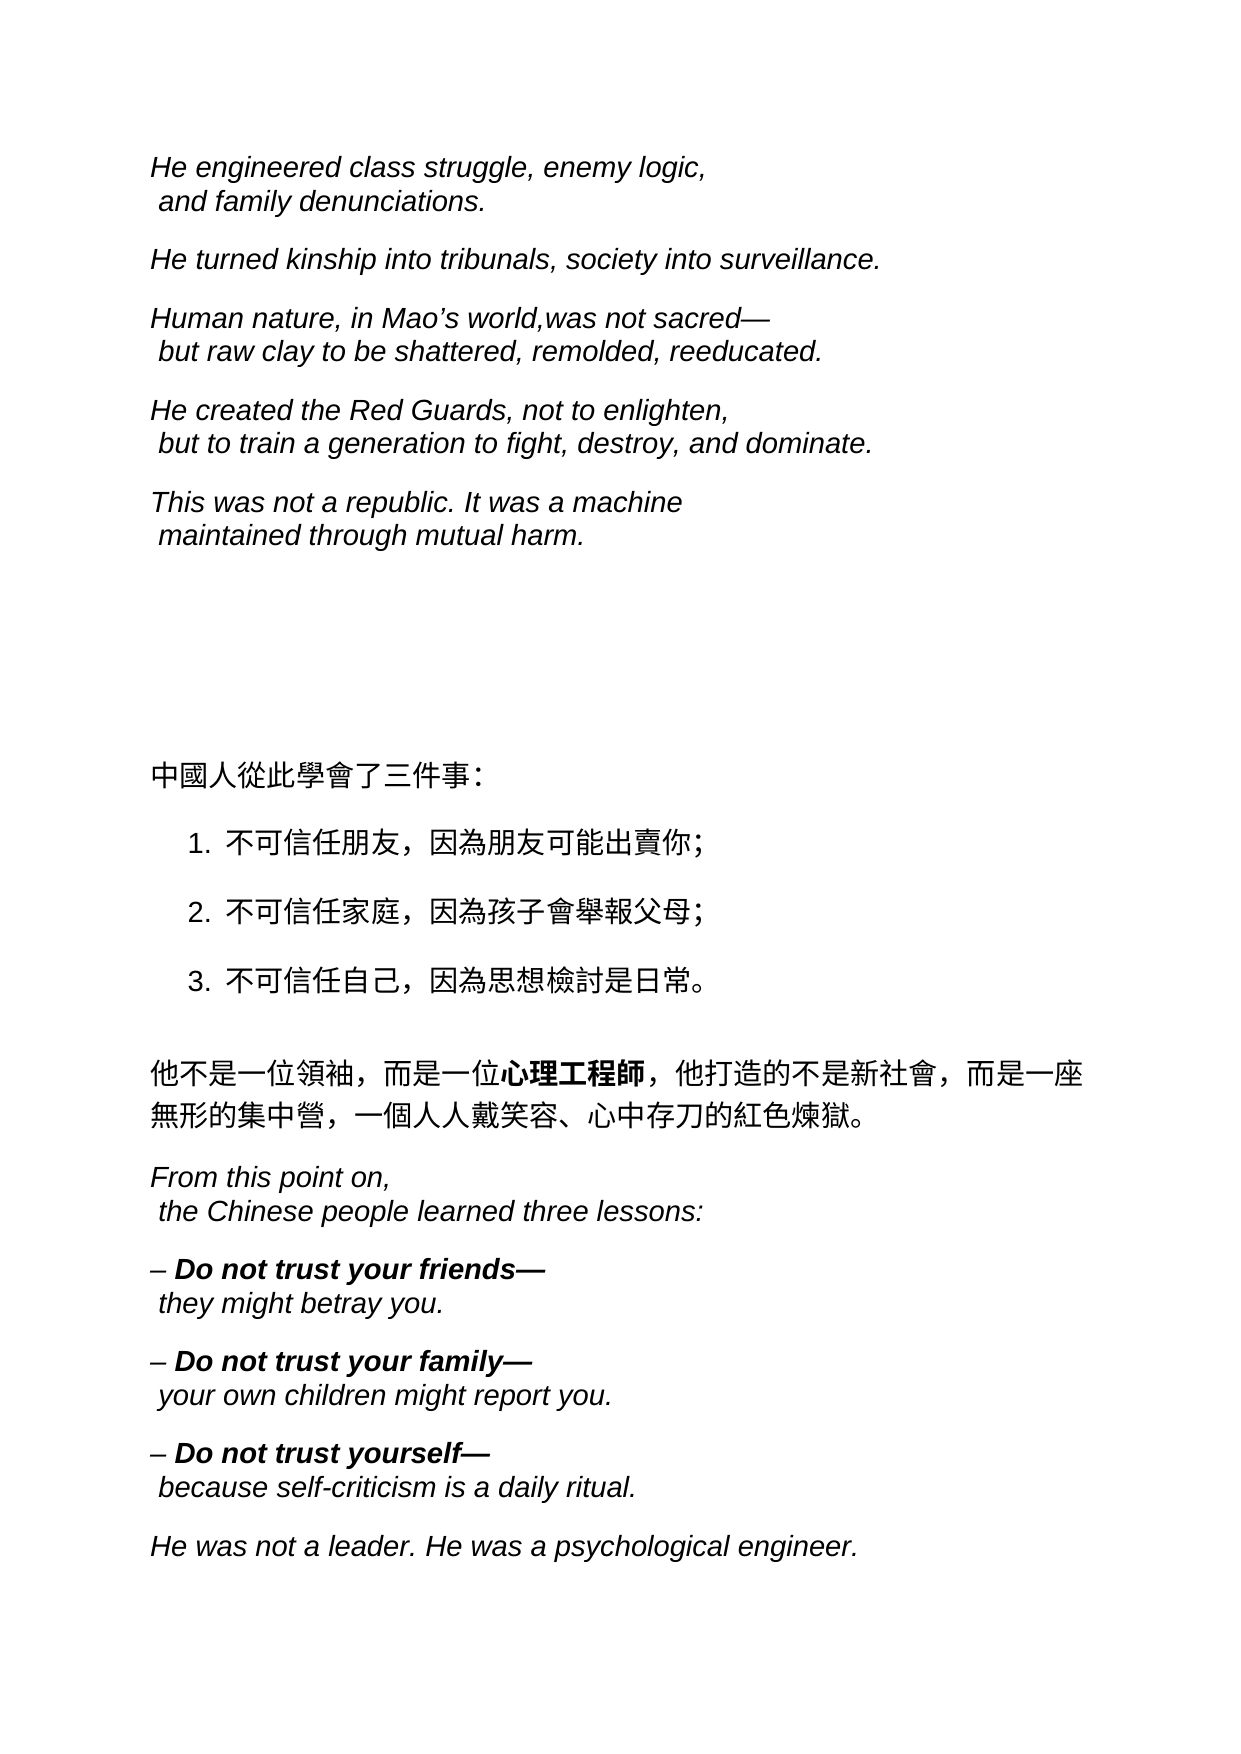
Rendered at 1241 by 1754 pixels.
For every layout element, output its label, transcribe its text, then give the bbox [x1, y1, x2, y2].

text He engineered class struggle, enemy logic, and family denunciations. [150, 150, 1090, 217]
text From this point on, the Chinese people learned three lessons: [150, 1160, 1090, 1227]
text – Do not trust yourself— because self-criticism is a daily ritual. [150, 1437, 1090, 1504]
list 不可信任家庭，因為孩子會舉報父母； [187, 888, 1090, 957]
text 他不是一位領袖，而是一位心理工程師，他打造的不是新社會，而是一座無形的集中營，一個人人戴笑容、心中存刀的紅色煉獄。 [150, 1051, 1090, 1135]
text This was not a republic. It was a machine maintained through mutual harm. [150, 485, 1090, 552]
text 中國人從此學會了三件事： [150, 752, 1090, 795]
text He created the Red Guards, not to enlighten, but to train a generation to fight, destroy, and dominate. [150, 393, 1090, 460]
text He was not a leader. He was a psychological engineer. [150, 1529, 1090, 1562]
text Human nature, in Mao’s world,was not sacred— but raw clay to be shattered, remolded, reeducated. [150, 301, 1090, 368]
list 不可信任自己，因為思想檢討是日常。 [187, 957, 1090, 1026]
list 不可信任朋友，因為朋友可能出賣你； [187, 820, 1090, 888]
text He turned kinship into tribunals, society into surveillance. [150, 242, 1090, 276]
text – Do not trust your family— your own children might report you. [150, 1344, 1090, 1412]
text – Do not trust your friends— they might betray you. [150, 1252, 1090, 1319]
